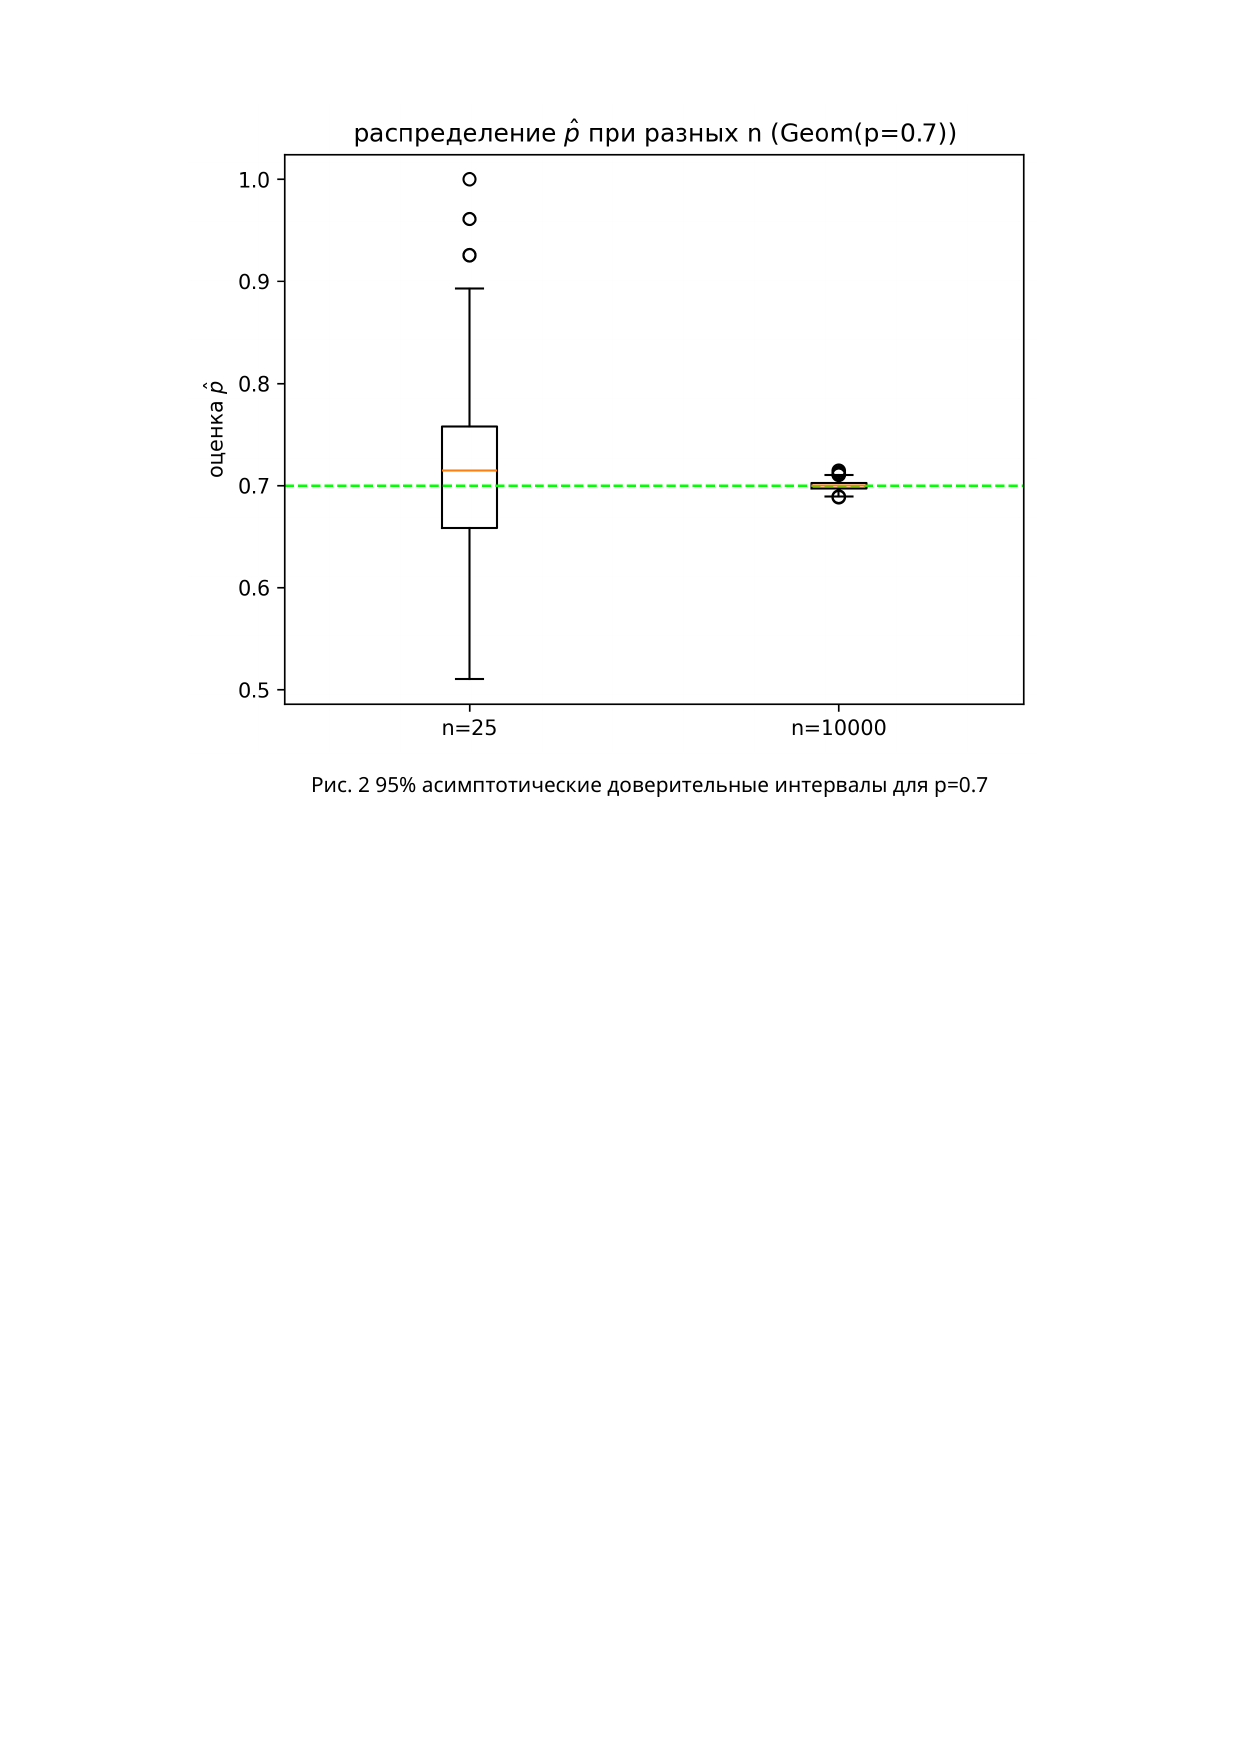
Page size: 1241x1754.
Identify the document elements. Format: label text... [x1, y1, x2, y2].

text Рис. 2 95% асимптотические доверительные интервалы для p=0.7 [118, 771, 1181, 799]
picture [188, 103, 1038, 754]
